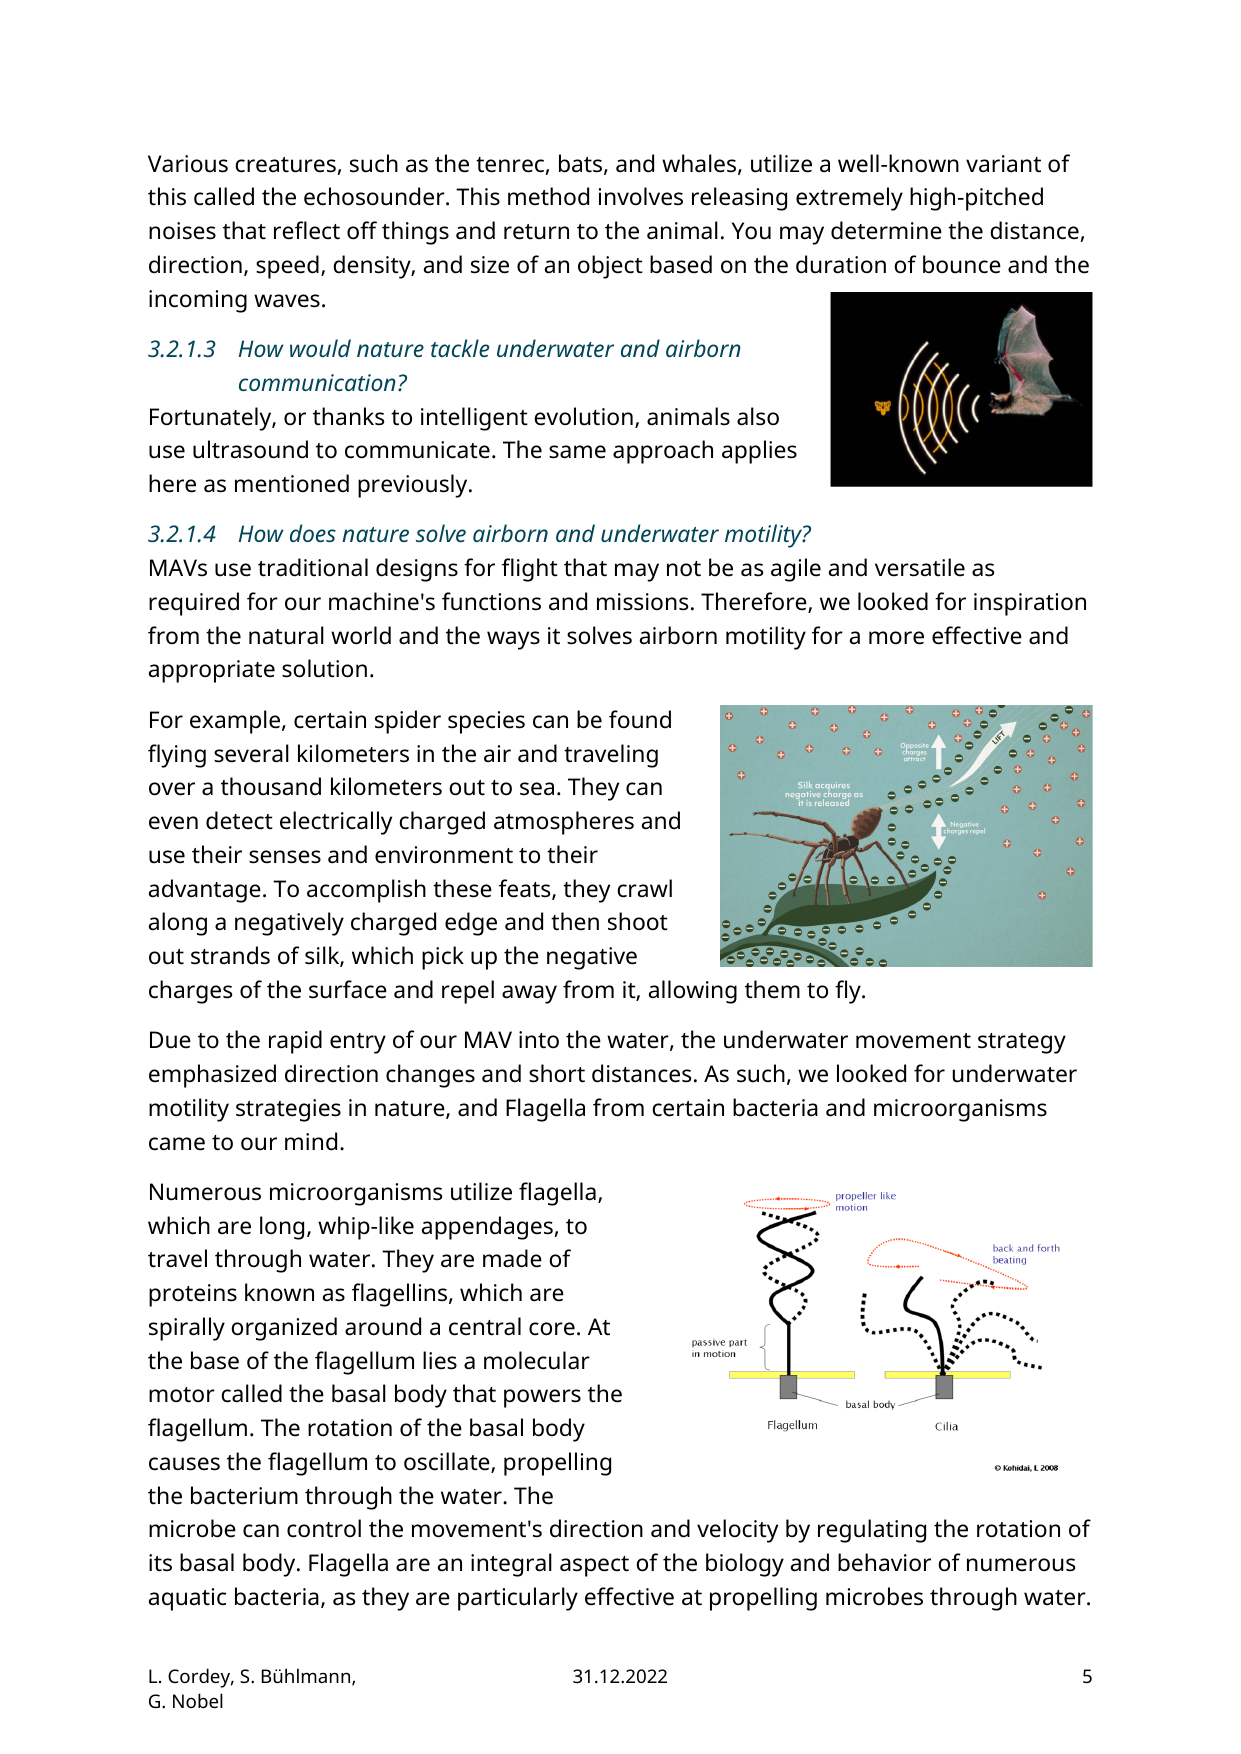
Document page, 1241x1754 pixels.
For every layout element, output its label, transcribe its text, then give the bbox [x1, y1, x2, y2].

picture [663, 1176, 1093, 1499]
subtitle How does nature solve airborn and underwater motility? [148, 518, 1093, 550]
text Due to the rapid entry of our MAV into the water, the underwater movement strategy emphasized direction changes and short distances. As such, we looked for underwater motility strategies in nature, and Flagella from certain bacteria and microorganisms came to our mind. [148, 1024, 1093, 1157]
text Various creatures, such as the tenrec, bats, and whales, utilize a well-known variant of this called the echosounder. This method involves releasing extremely high-pitched noises that reflect off things and return to the animal. You may determine the distance, direction, speed, density, and size of an object based on the duration of bounce and the incoming waves. [148, 148, 1093, 314]
text Fortunately, or thanks to intelligent evolution, animals also use ultrasound to communicate. The same approach applies here as mentioned previously. [148, 401, 1093, 499]
text MAVs use traditional designs for flight that may not be as agile and versatile as required for our machine's functions and missions. Therefore, we looked for inspiration from the natural world and the ways it solves airborn motility for a more effective and appropriate solution. [148, 552, 1093, 685]
subtitle How would nature tackle underwater and airborn communication? [148, 333, 830, 398]
picture [720, 705, 1093, 967]
picture [830, 292, 1093, 487]
